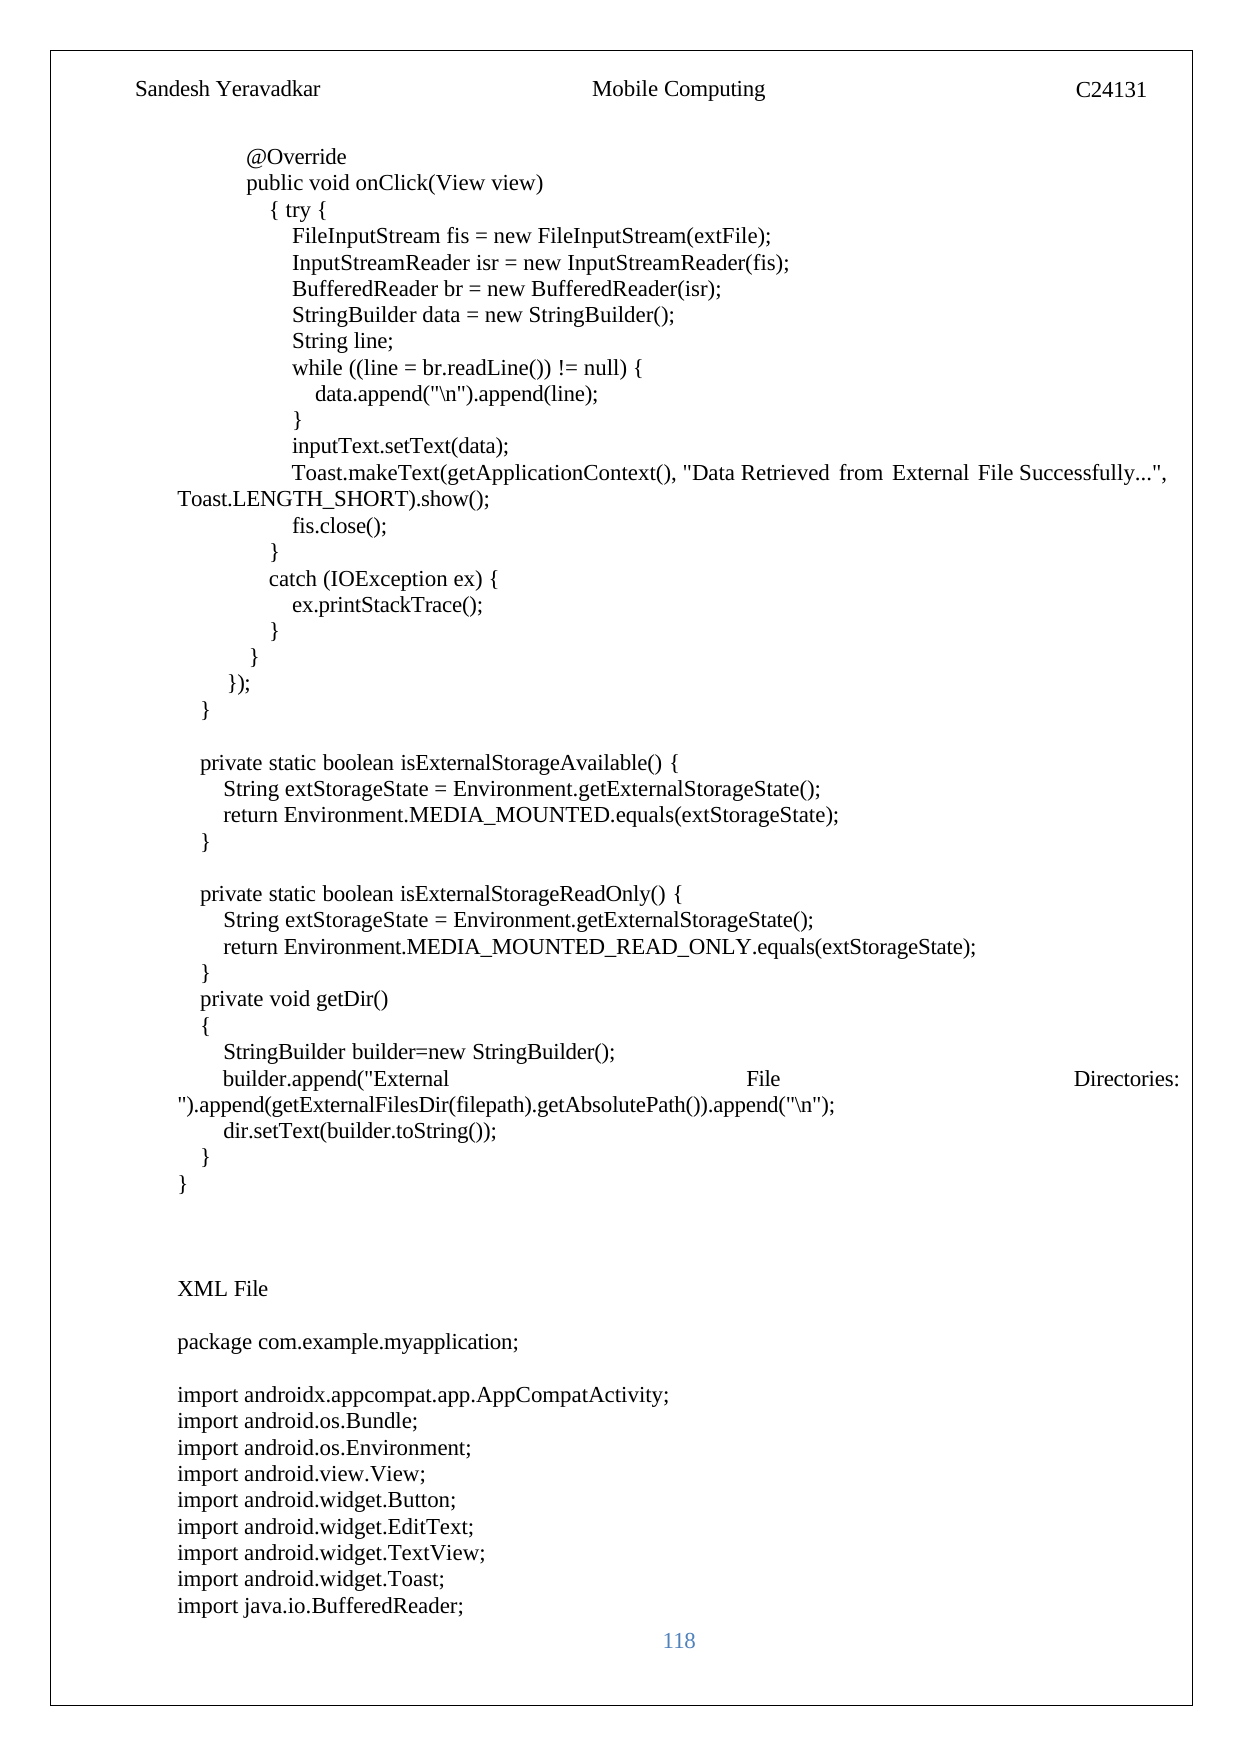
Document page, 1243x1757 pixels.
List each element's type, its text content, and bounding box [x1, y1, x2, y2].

text dir.setText(builder.toString()); [223, 1118, 1184, 1144]
text String extStorageState = Environment.getExternalStorageState(); return Environment.MEDIA_MOUNTED.equals(extStorageState); [223, 775, 841, 828]
text } [200, 959, 1184, 986]
text } [133, 643, 261, 670]
text builder.append("External File Directories: ").append(getExternalFilesDir(filepath).getAbsolutePath()).append("\n"); [177, 1065, 1181, 1118]
text fis.close(); [292, 512, 1184, 538]
text { [200, 1012, 1184, 1039]
text while ((line = br.readLine()) != null) { data.append("\n").append(line); [292, 354, 715, 407]
text } [200, 696, 1184, 723]
text package com.example.myapplication; [177, 1328, 1184, 1354]
text @Override [246, 143, 1184, 169]
text public void onClick(View view) { try { [246, 169, 576, 222]
text private void getDir() [200, 986, 1184, 1012]
text FileInputStream fis = new FileInputStream(extFile); InputStreamReader isr = new InputStreamReader(fis); BufferedReader br = new BufferedReader(isr); StringBuilder data = new StringBuilder(); [292, 222, 809, 328]
text } [292, 407, 1184, 433]
text StringBuilder builder=new StringBuilder(); [223, 1039, 1184, 1064]
text return Environment.MEDIA_MOUNTED_READ_ONLY.equals(extStorageState); [223, 933, 1184, 959]
text inputText.setText(data); [292, 433, 1184, 459]
text import androidx.appcompat.app.AppCompatActivity; import android.os.Bundle; [177, 1381, 670, 1434]
text private static boolean isExternalStorageReadOnly() { [200, 880, 1184, 907]
text catch (IOException ex) { ex.printStackTrace(); [269, 564, 556, 617]
text } [269, 538, 1184, 564]
text String extStorageState = Environment.getExternalStorageState(); [223, 907, 1184, 933]
text }); [133, 670, 251, 696]
text import android.os.Environment; import android.view.View; import android.widget.Button; import android.widget.EditText; import android.widget.TextView; import android.widget.Toast; import java.io.BufferedReader; [177, 1434, 486, 1618]
text Toast.makeText(getApplicationContext(), "Data Retrieved from External File Successfully...", Toast.LENGTH_SHORT).show(); [177, 459, 1184, 512]
text } [269, 617, 1184, 643]
text private static boolean isExternalStorageAvailable() { [200, 748, 1184, 775]
text } [200, 1144, 1184, 1170]
text String line; [292, 328, 1184, 353]
text } [200, 828, 1184, 854]
text } [177, 1170, 1184, 1196]
text XML File [177, 1275, 1184, 1302]
